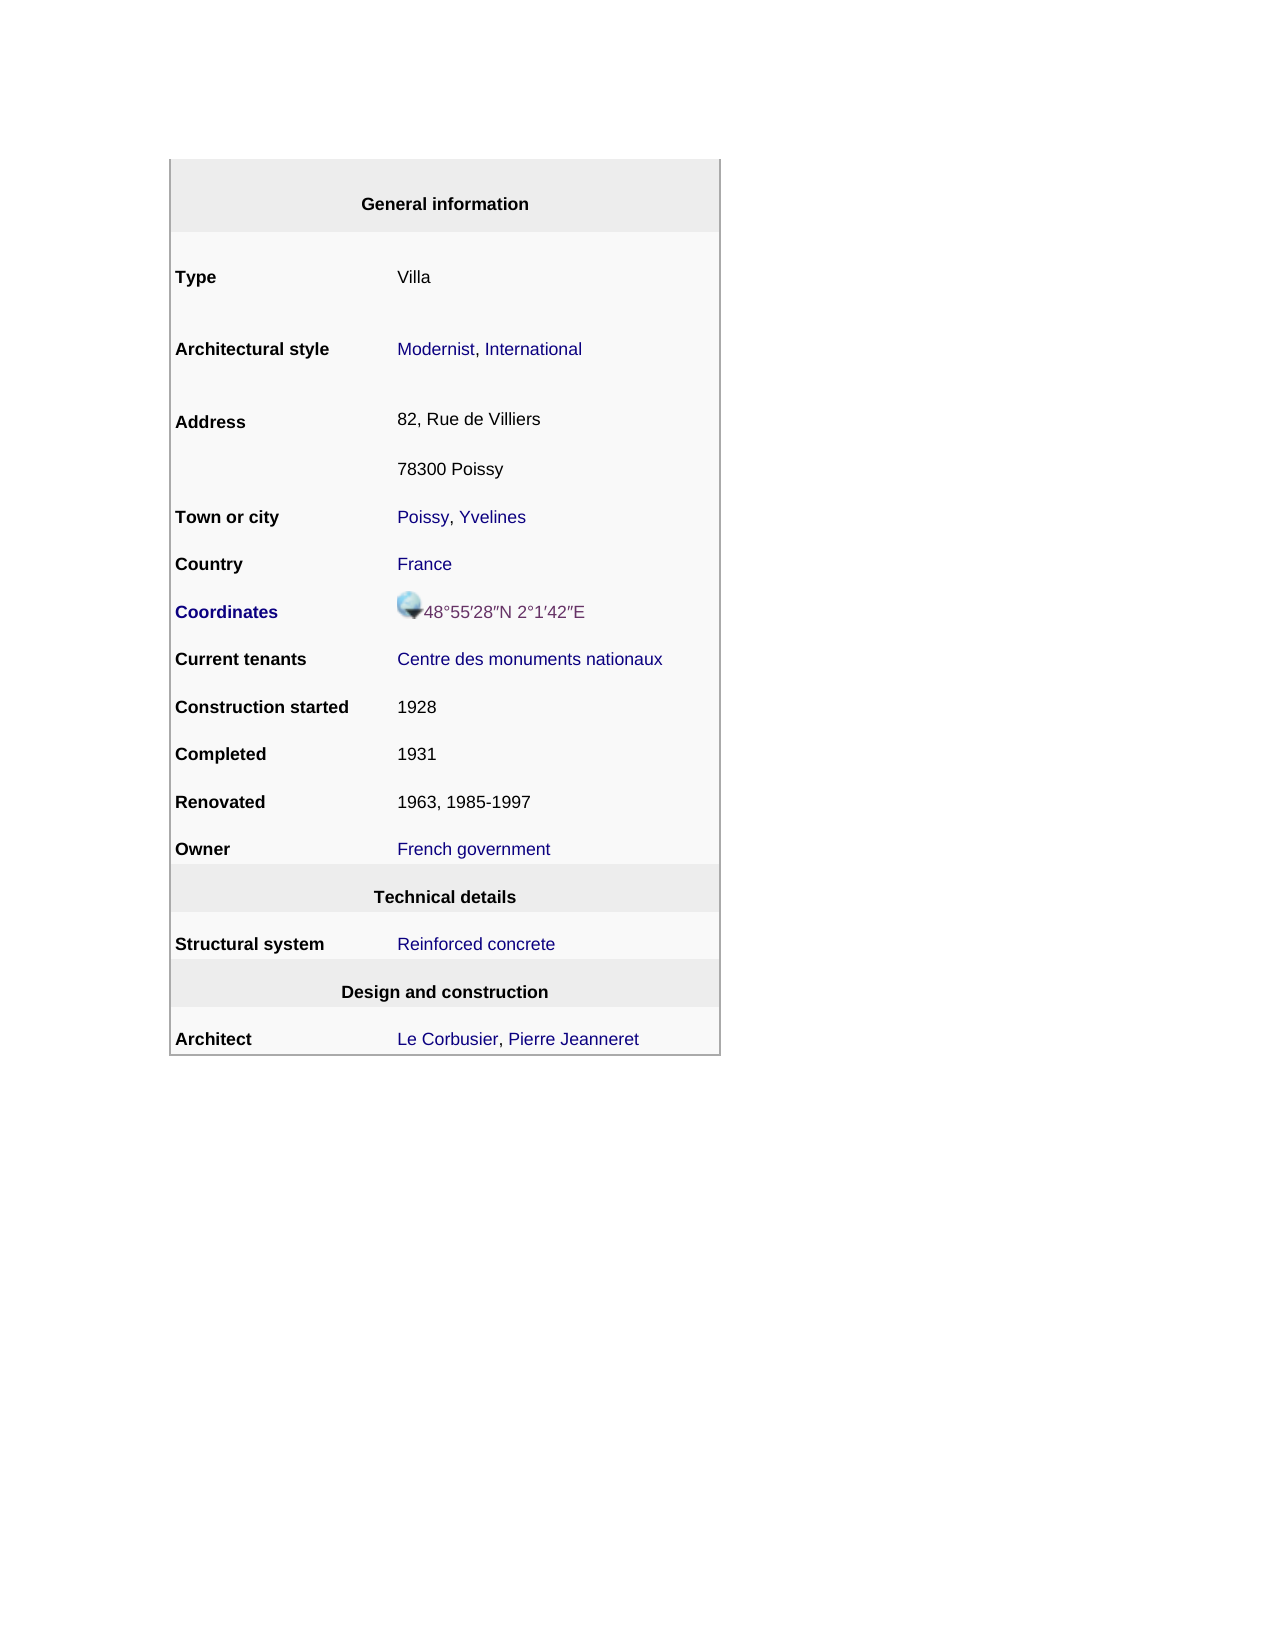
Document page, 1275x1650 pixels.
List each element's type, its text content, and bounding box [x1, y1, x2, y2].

table_cell Design and construction [171, 959, 719, 1007]
table_cell Technical details [171, 864, 719, 912]
table_cell Modernist, International [392, 304, 719, 377]
table_cell Type [171, 232, 392, 304]
table_cell Centre des monuments nationaux [392, 627, 719, 674]
table_cell Address [171, 377, 392, 484]
table_cell Country [171, 532, 392, 579]
table_cell 82, Rue de Villiers 78300 Poissy [392, 377, 719, 484]
table_cell Architectural style [171, 304, 392, 377]
table_cell Renovated [171, 769, 392, 817]
table_cell Reinforced concrete [392, 912, 719, 959]
table_cell 1963, 1985-1997 [392, 769, 719, 817]
table_cell Town or city [171, 484, 392, 532]
table_cell French government [392, 817, 719, 864]
table_cell Le Corbusier, Pierre Jeanneret [392, 1007, 719, 1054]
picture [397, 591, 424, 619]
table_cell Architect [171, 1007, 392, 1054]
table_cell Construction started [171, 674, 392, 722]
table_cell Current tenants [171, 627, 392, 674]
table_cell Poissy, Yvelines [392, 484, 719, 532]
table_cell France [392, 532, 719, 579]
table_cell General information [171, 159, 719, 232]
table_cell Structural system [171, 912, 392, 959]
table_cell Villa [392, 232, 719, 304]
table_cell 48°55′28″N 2°1′42″E [392, 579, 719, 627]
table_cell Coordinates [171, 579, 392, 627]
table_cell Owner [171, 817, 392, 864]
table_cell 1931 [392, 722, 719, 769]
table_cell 1928 [392, 674, 719, 722]
table_cell Completed [171, 722, 392, 769]
